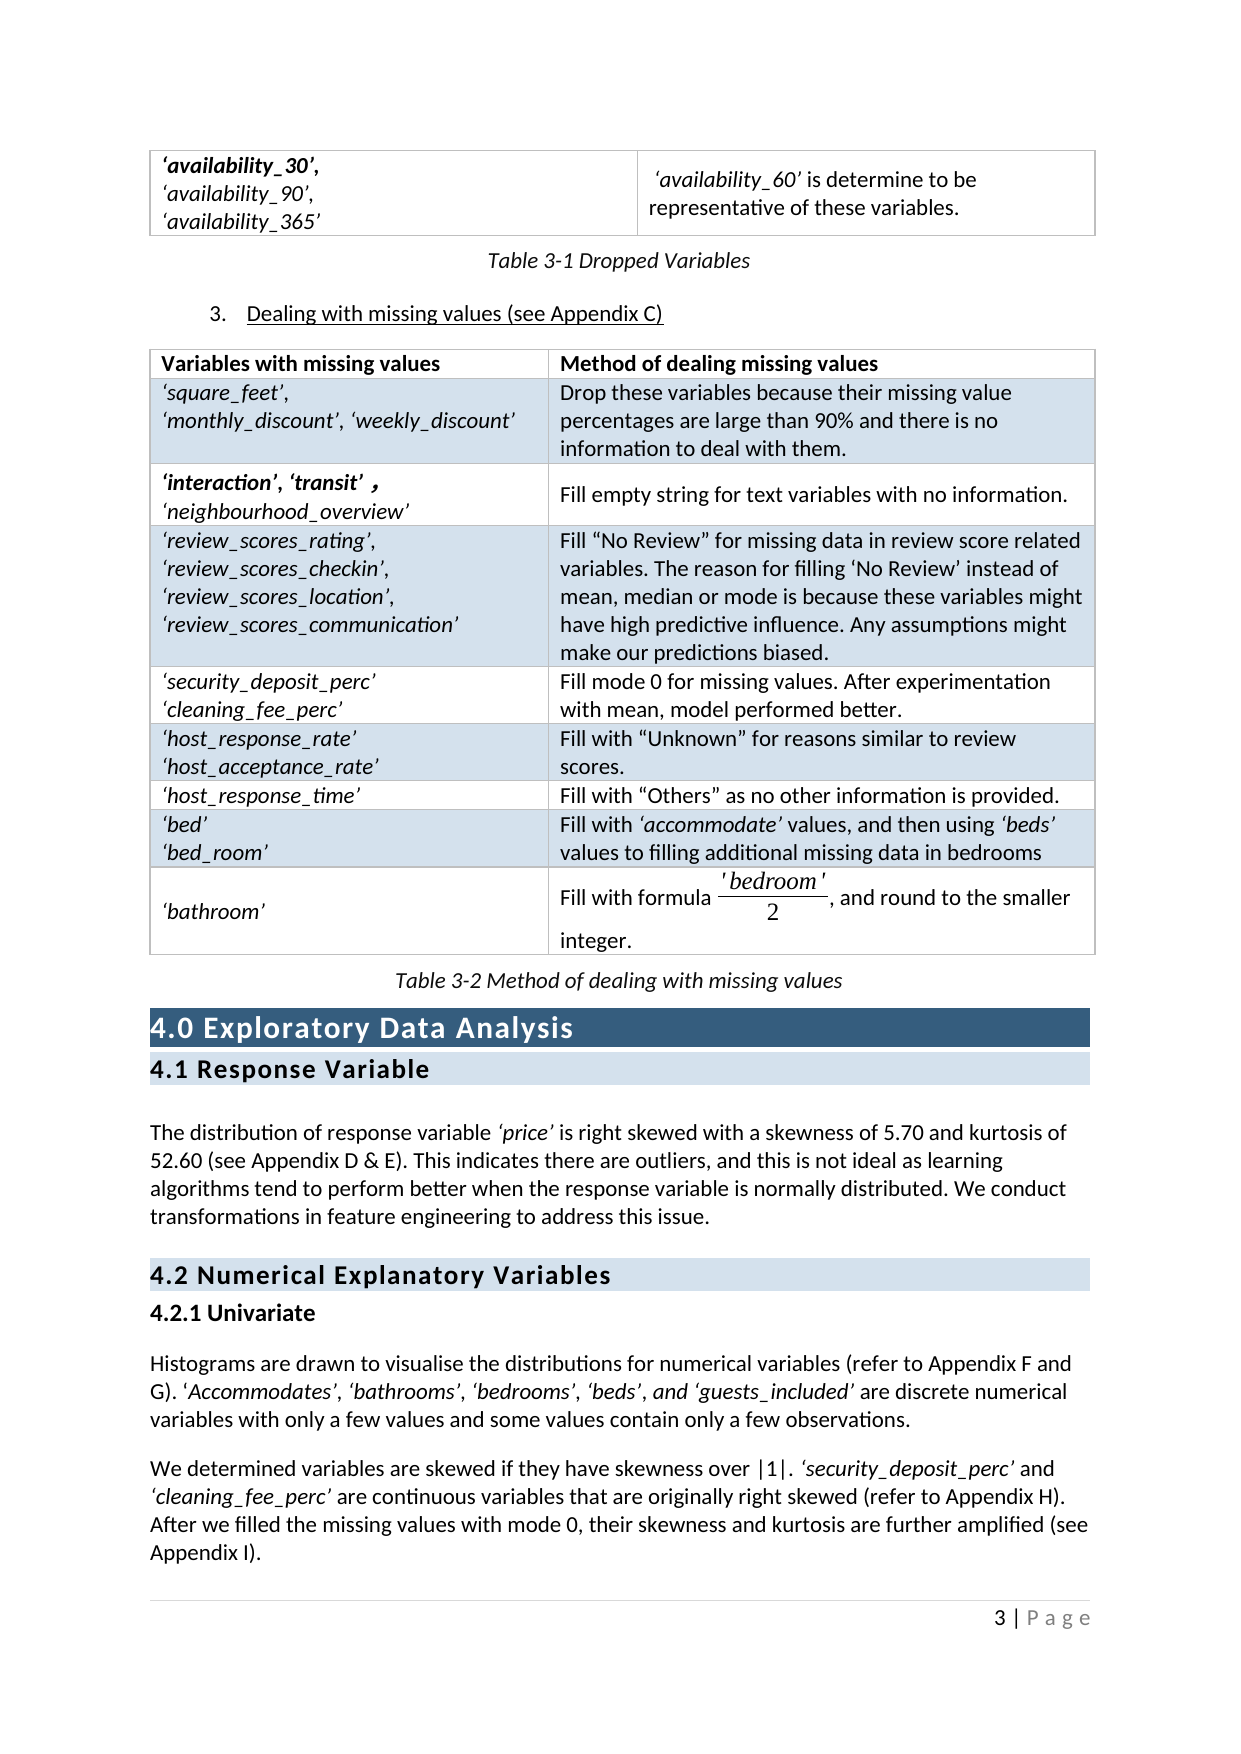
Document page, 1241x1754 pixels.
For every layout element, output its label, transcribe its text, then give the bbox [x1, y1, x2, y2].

table_cell ‘bed’ ‘bed_room’ [151, 810, 548, 866]
table_cell ‘square_feet’, ‘monthly_discount’, ‘weekly_discount’ [151, 379, 548, 463]
subtitle 4.2 Numerical Explanatory Variables [150, 1258, 1090, 1291]
table_cell ‘review_scores_rating’, ‘review_scores_checkin’, ‘review_scores_location’, ‘review_scores_communication’ [151, 526, 548, 666]
table_header Variables with missing values [151, 350, 548, 377]
table_cell ‘host_response_time’ [151, 781, 548, 809]
table_cell ‘availability_30’, ‘availability_90’, ‘availability_365’ [151, 151, 637, 235]
table_cell Fill with “Others” as no other information is provided. [549, 781, 1094, 809]
subtitle 4.2.1 Univariate [150, 1297, 1090, 1328]
table_cell Fill with “Unknown” for reasons similar to review scores. [549, 724, 1094, 780]
table_cell Fill empty string for text variables with no information. [549, 464, 1094, 525]
table_cell Fill with formula , and round to the smaller integer. [549, 868, 1094, 954]
text Table 3-1 Dropped Variables [150, 247, 1090, 274]
text The distribution of response variable ‘price’ is right skewed with a skewness of 5.70 and kurtosis of 52.60 (see Appendix D & E). This indicates there are outliers, and this is not ideal as learning algorithms tend to perform better when the response variable is normally distributed. We conduct transformations in feature engineering to address this issue. [150, 1118, 1090, 1230]
table_cell ‘bathroom’ [151, 868, 548, 954]
table_cell Fill with ‘accommodate’ values, and then using ‘beds’ values to filling additional missing data in bedrooms [549, 810, 1094, 866]
table_header Method of dealing missing values [549, 350, 1094, 377]
table_cell ‘interaction’, ‘transit’ ， ‘neighbourhood_overview’ [151, 464, 548, 525]
table_cell ‘security_deposit_perc’ ‘cleaning_fee_perc’ [151, 667, 548, 723]
list Dealing with missing values (see Appendix C) [209, 299, 1090, 328]
text Table 3-2 Method of dealing with missing values [150, 966, 1090, 994]
subtitle 4.1 Response Variable [150, 1052, 1090, 1085]
subtitle 4.0 Exploratory Data Analysis [150, 1008, 1090, 1047]
table_cell Fill “No Review” for missing data in review score related variables. The reason for filling ‘No Review’ instead of mean, median or mode is because these variables might have high predictive influence. Any assumptions might make our predictions biased. [549, 526, 1094, 666]
text Histograms are drawn to visualise the distributions for numerical variables (refer to Appendix F and G). ‘Accommodates’, ‘bathrooms’, ‘bedrooms’, ‘beds’, and ‘guests_included’ are discrete numerical variables with only a few values and some values contain only a few observations. [150, 1349, 1090, 1433]
table_cell Fill mode 0 for missing values. After experimentation with mean, model performed better. [549, 667, 1094, 723]
table_cell ‘availability_60’ is determine to be representative of these variables. [638, 151, 1094, 235]
text We determined variables are skewed if they have skewness over |1|. ‘security_deposit_perc’ and ‘cleaning_fee_perc’ are continuous variables that are originally right skewed (refer to Appendix H). After we filled the missing values with mode 0, their skewness and kurtosis are further amplified (see Appendix I). [150, 1454, 1090, 1566]
table_cell Drop these variables because their missing value percentages are large than 90% and there is no information to deal with them. [549, 379, 1094, 463]
table_cell ‘host_response_rate’ ‘host_acceptance_rate’ [151, 724, 548, 780]
